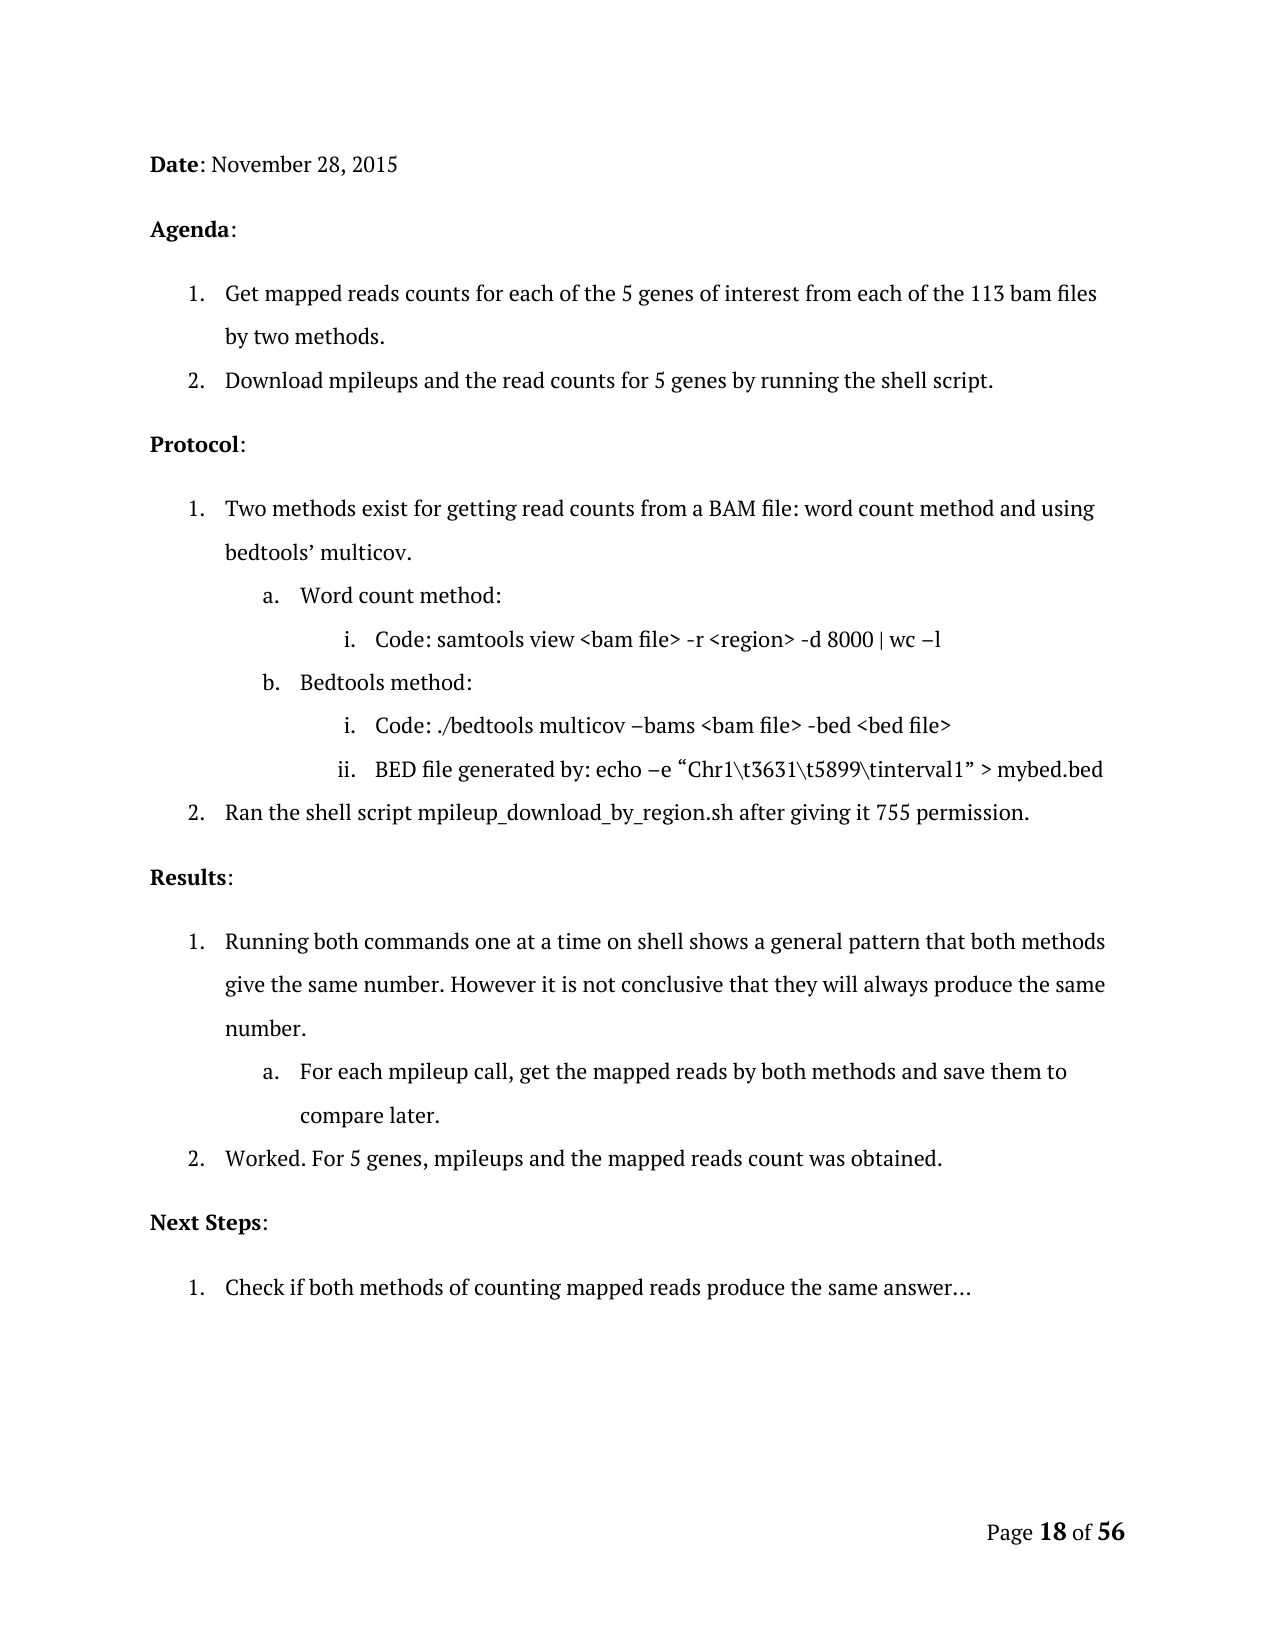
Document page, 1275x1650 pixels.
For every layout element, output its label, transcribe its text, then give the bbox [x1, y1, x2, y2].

list Check if both methods of counting mapped reads produce the same answer… [187, 1272, 1125, 1301]
list Code: ./bedtools multicov –bams <bam file> -bed <bed file> [356, 711, 1125, 740]
list Worked. For 5 genes, mpileups and the mapped reads count was obtained. [187, 1144, 1125, 1173]
text Protocol: [150, 430, 1125, 459]
text Next Steps: [150, 1208, 1125, 1237]
text Results: [150, 862, 1125, 891]
list Code: samtools view <bam file> -r <region> -d 8000 | wc –l [356, 624, 1125, 653]
list Bedtools method: [262, 668, 1125, 697]
text Agenda: [150, 214, 1125, 243]
list Running both commands one at a time on shell shows a general pattern that both methods give the same number. However it is not conclusive that they will always produce the same number. [187, 927, 1125, 1042]
list Get mapped reads counts for each of the 5 genes of interest from each of the 113 bam files by two methods. [187, 278, 1125, 351]
list Word count method: [262, 581, 1125, 610]
list Two methods exist for getting read counts from a BAM file: word count method and using bedtools’ multicov. [187, 494, 1125, 566]
text Date: November 28, 2015 [150, 150, 1125, 179]
list Ran the shell script mpileup_download_by_region.sh after giving it 755 permission. [187, 798, 1125, 827]
list BED file generated by: echo –e “Chr1\t3631\t5899\tinterval1” > mybed.bed [356, 754, 1125, 783]
list Download mpileups and the read counts for 5 genes by running the shell script. [187, 365, 1125, 394]
list For each mpileup call, get the mapped reads by both methods and save them to compare later. [262, 1057, 1125, 1129]
